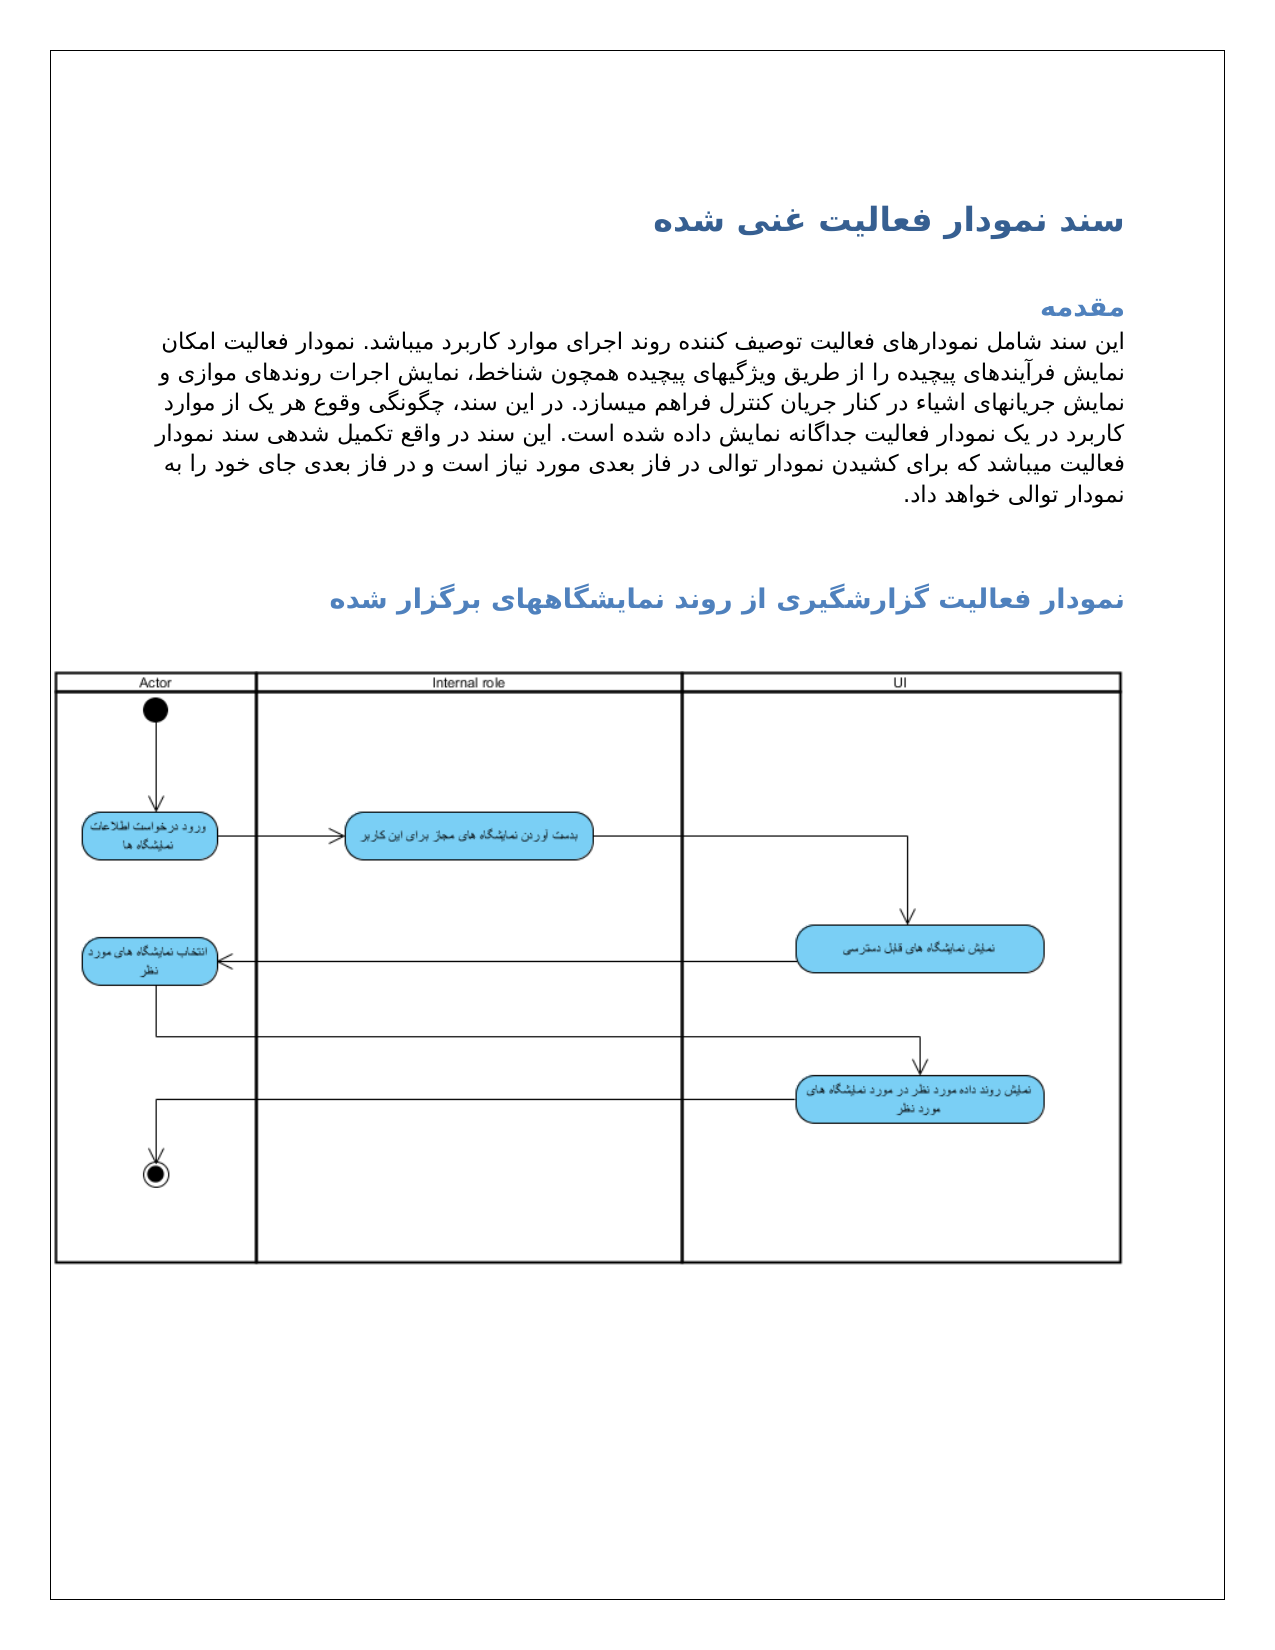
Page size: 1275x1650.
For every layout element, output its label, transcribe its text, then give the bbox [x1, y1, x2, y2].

text این سند شامل نمودارهای فعالیت توصیف کننده روند اجرای موارد کاربرد میباشد. نمودار فعالیت امکان نمایش فرآیندهای پیچیده را از طریق ویژگیهای پیچیده همچون شناخط، نمایش اجرات روندهای موازی و نمایش جریانهای اشیاء در کنار جریان کنترل فراهم میسازد. در این سند، چگونگی وقوع هر یک از موارد کاربرد در یک نمودار فعالیت جداگانه نمایش داده شده است. این سند در واقع تکمیل شدهی سند نمودار فعالیت میباشد که برای کشیدن نمودار توالی در فاز بعدی مورد نیاز است و در فاز بعدی جای خود را به نمودار توالی خواهد داد. [150, 328, 1125, 508]
subtitle نمودار فعالیت گزارشگیری از روند نمایشگاههای برگزار شده [150, 584, 1125, 615]
subtitle سند نمودار فعالیت غنی شده [150, 200, 1125, 239]
picture [53, 671, 1125, 1267]
subtitle مقدمه [150, 292, 1125, 323]
